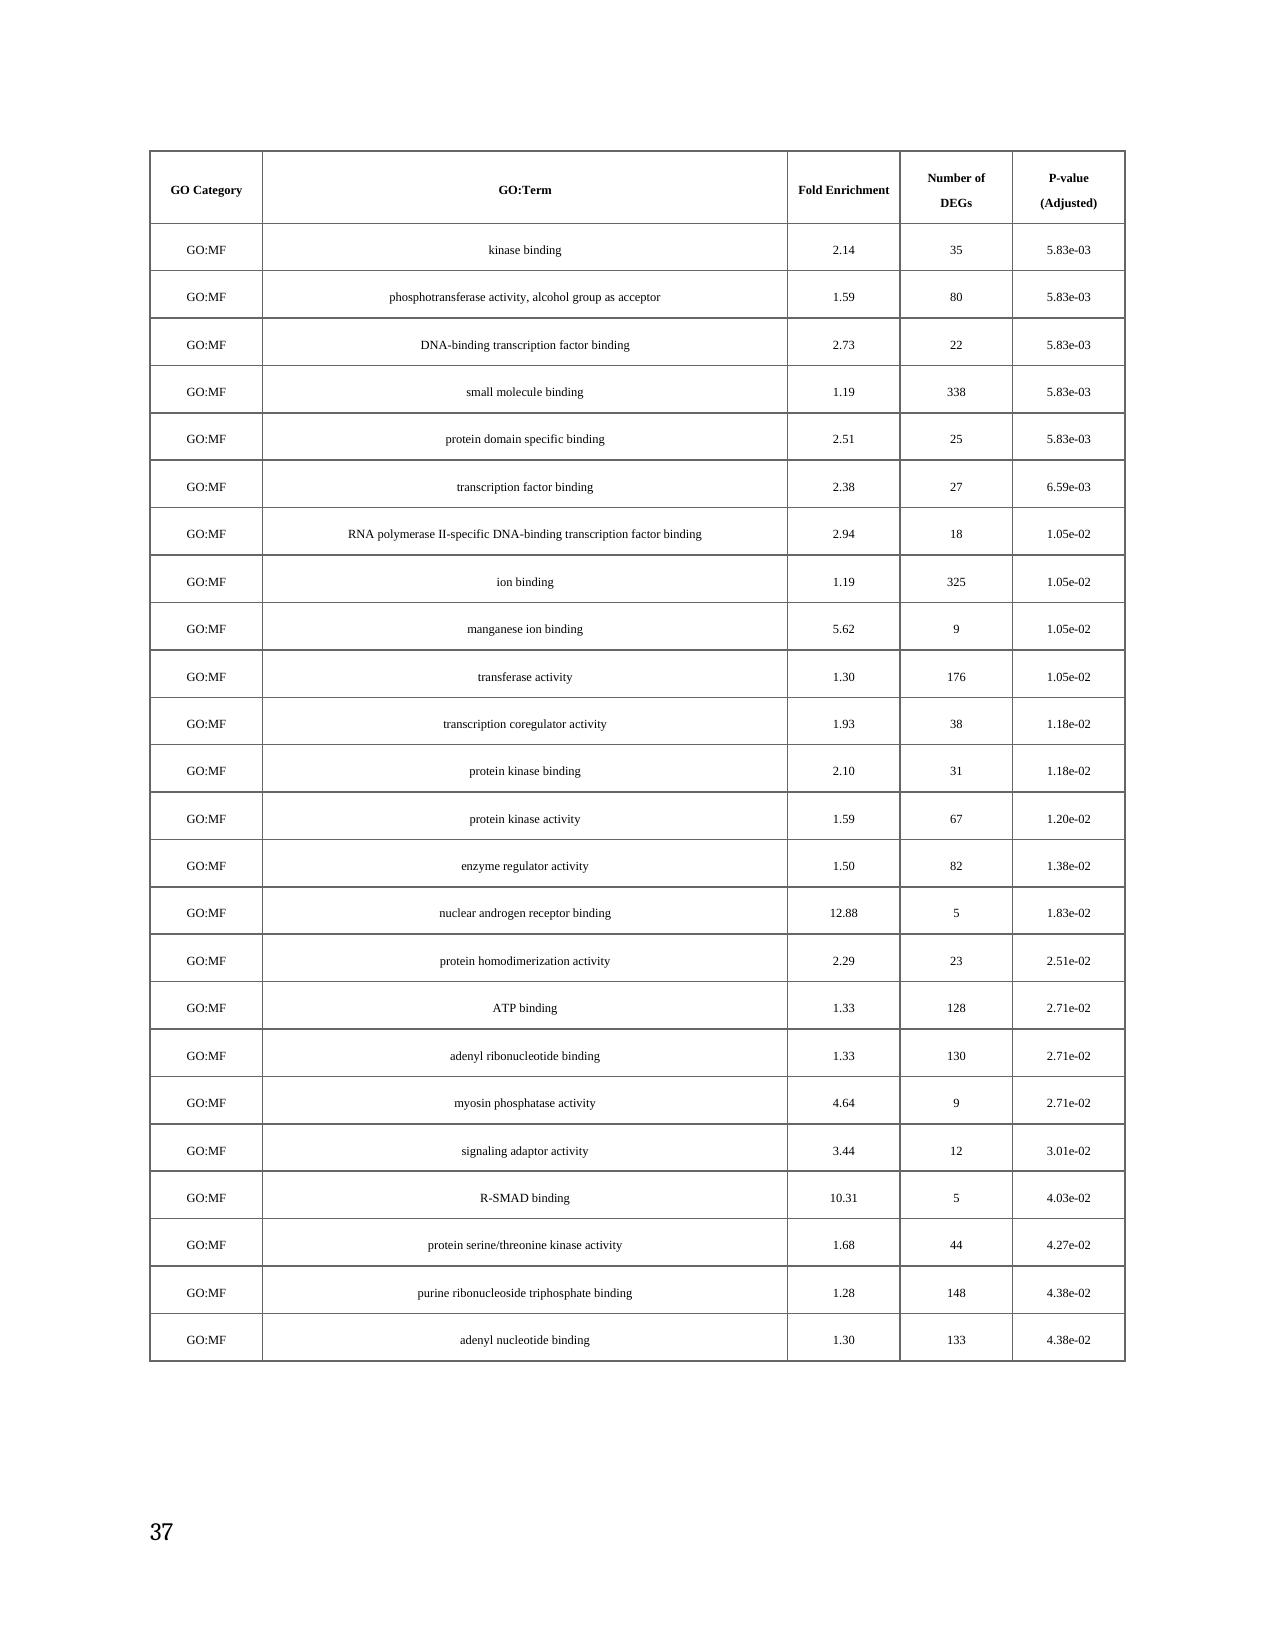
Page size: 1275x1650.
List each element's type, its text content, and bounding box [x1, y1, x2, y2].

table_header P-value (Adjusted) [1013, 152, 1124, 222]
table_cell RNA polymerase II-specific DNA-binding transcription factor binding [263, 508, 787, 554]
table_cell GO:MF [151, 508, 262, 554]
table_cell 4.64 [788, 1077, 899, 1123]
table_cell phosphotransferase activity, alcohol group as acceptor [263, 271, 787, 317]
table_cell 1.33 [788, 982, 899, 1028]
table_cell 2.73 [788, 319, 899, 364]
table_cell GO:MF [151, 745, 262, 791]
table_cell GO:MF [151, 793, 262, 838]
table_cell 1.38e-02 [1013, 840, 1124, 886]
table_cell 80 [901, 271, 1012, 317]
table_cell 23 [901, 935, 1012, 981]
table_cell 1.30 [788, 651, 899, 696]
table_cell 10.31 [788, 1172, 899, 1218]
table_cell 128 [901, 982, 1012, 1028]
table_cell 2.71e-02 [1013, 1077, 1124, 1123]
table_cell 1.68 [788, 1219, 899, 1265]
table_cell 1.18e-02 [1013, 745, 1124, 791]
table_cell 82 [901, 840, 1012, 886]
table_cell 2.71e-02 [1013, 982, 1124, 1028]
table_cell 148 [901, 1267, 1012, 1312]
table_cell GO:MF [151, 888, 262, 933]
table_cell protein kinase binding [263, 745, 787, 791]
table_cell 1.28 [788, 1267, 899, 1312]
table_cell 1.59 [788, 793, 899, 838]
table_cell GO:MF [151, 698, 262, 744]
table_cell 1.19 [788, 556, 899, 602]
table_cell 1.20e-02 [1013, 793, 1124, 838]
table_cell GO:MF [151, 461, 262, 507]
table_cell 1.93 [788, 698, 899, 744]
table_cell 1.18e-02 [1013, 698, 1124, 744]
table_cell 5 [901, 1172, 1012, 1218]
table_cell 2.38 [788, 461, 899, 507]
table_cell transcription coregulator activity [263, 698, 787, 744]
table_cell 325 [901, 556, 1012, 602]
table_cell 5.62 [788, 603, 899, 649]
table_cell GO:MF [151, 1267, 262, 1312]
table_cell R-SMAD binding [263, 1172, 787, 1218]
table_cell 12.88 [788, 888, 899, 933]
table_cell myosin phosphatase activity [263, 1077, 787, 1123]
table_cell 2.51 [788, 414, 899, 459]
table_cell 4.38e-02 [1013, 1267, 1124, 1312]
table_cell kinase binding [263, 224, 787, 270]
table_cell 1.19 [788, 366, 899, 412]
table_cell 2.51e-02 [1013, 935, 1124, 981]
table_cell small molecule binding [263, 366, 787, 412]
table_cell manganese ion binding [263, 603, 787, 649]
table_cell 5.83e-03 [1013, 319, 1124, 364]
table_cell 1.05e-02 [1013, 508, 1124, 554]
table_cell 38 [901, 698, 1012, 744]
table_cell 5 [901, 888, 1012, 933]
table_cell GO:MF [151, 414, 262, 459]
table_cell 2.71e-02 [1013, 1030, 1124, 1076]
table_cell GO:MF [151, 224, 262, 270]
table_cell 18 [901, 508, 1012, 554]
table_cell 3.01e-02 [1013, 1125, 1124, 1170]
table_cell 9 [901, 1077, 1012, 1123]
table_cell 35 [901, 224, 1012, 270]
table_cell 1.05e-02 [1013, 651, 1124, 696]
table_cell nuclear androgen receptor binding [263, 888, 787, 933]
table_cell 5.83e-03 [1013, 271, 1124, 317]
table_cell ATP binding [263, 982, 787, 1028]
table_cell GO:MF [151, 1125, 262, 1170]
table_cell 6.59e-03 [1013, 461, 1124, 507]
table_cell GO:MF [151, 1172, 262, 1218]
table_cell protein domain specific binding [263, 414, 787, 459]
table_cell 2.14 [788, 224, 899, 270]
table_cell protein kinase activity [263, 793, 787, 838]
table_cell GO:MF [151, 366, 262, 412]
table_cell protein homodimerization activity [263, 935, 787, 981]
table_cell 1.83e-02 [1013, 888, 1124, 933]
table_cell GO:MF [151, 982, 262, 1028]
table_header GO Category [151, 152, 262, 222]
table_cell 133 [901, 1314, 1012, 1360]
table_cell 2.94 [788, 508, 899, 554]
table_cell GO:MF [151, 271, 262, 317]
table_cell transferase activity [263, 651, 787, 696]
table_cell protein serine/threonine kinase activity [263, 1219, 787, 1265]
table_cell GO:MF [151, 1219, 262, 1265]
table_cell 44 [901, 1219, 1012, 1265]
table_cell 31 [901, 745, 1012, 791]
table_cell 1.05e-02 [1013, 556, 1124, 602]
table_cell enzyme regulator activity [263, 840, 787, 886]
table_cell 4.03e-02 [1013, 1172, 1124, 1218]
table_header GO:Term [263, 152, 787, 222]
table_cell 4.38e-02 [1013, 1314, 1124, 1360]
table_cell 1.30 [788, 1314, 899, 1360]
table_cell ion binding [263, 556, 787, 602]
table_cell 1.59 [788, 271, 899, 317]
table_cell GO:MF [151, 1314, 262, 1360]
table_cell GO:MF [151, 1077, 262, 1123]
table_cell DNA-binding transcription factor binding [263, 319, 787, 364]
table_cell 5.83e-03 [1013, 366, 1124, 412]
table_cell 1.05e-02 [1013, 603, 1124, 649]
table_cell 9 [901, 603, 1012, 649]
table_cell 5.83e-03 [1013, 224, 1124, 270]
table_cell 12 [901, 1125, 1012, 1170]
table_cell transcription factor binding [263, 461, 787, 507]
table_cell 2.29 [788, 935, 899, 981]
table_cell 22 [901, 319, 1012, 364]
table_cell 67 [901, 793, 1012, 838]
table_cell 130 [901, 1030, 1012, 1076]
table_cell adenyl ribonucleotide binding [263, 1030, 787, 1076]
table_header Number of DEGs [901, 152, 1012, 222]
table_cell adenyl nucleotide binding [263, 1314, 787, 1360]
table_cell purine ribonucleoside triphosphate binding [263, 1267, 787, 1312]
table_cell 4.27e-02 [1013, 1219, 1124, 1265]
table_cell 1.33 [788, 1030, 899, 1076]
table_cell 176 [901, 651, 1012, 696]
table_cell 1.50 [788, 840, 899, 886]
table_cell GO:MF [151, 556, 262, 602]
table_cell 25 [901, 414, 1012, 459]
table_cell GO:MF [151, 1030, 262, 1076]
table_cell 5.83e-03 [1013, 414, 1124, 459]
table_cell GO:MF [151, 603, 262, 649]
table_header Fold Enrichment [788, 152, 899, 222]
table_cell GO:MF [151, 840, 262, 886]
table_cell 2.10 [788, 745, 899, 791]
table_cell GO:MF [151, 651, 262, 696]
table_cell signaling adaptor activity [263, 1125, 787, 1170]
table_cell GO:MF [151, 935, 262, 981]
table_cell 3.44 [788, 1125, 899, 1170]
table_cell GO:MF [151, 319, 262, 364]
table_cell 338 [901, 366, 1012, 412]
table_cell 27 [901, 461, 1012, 507]
